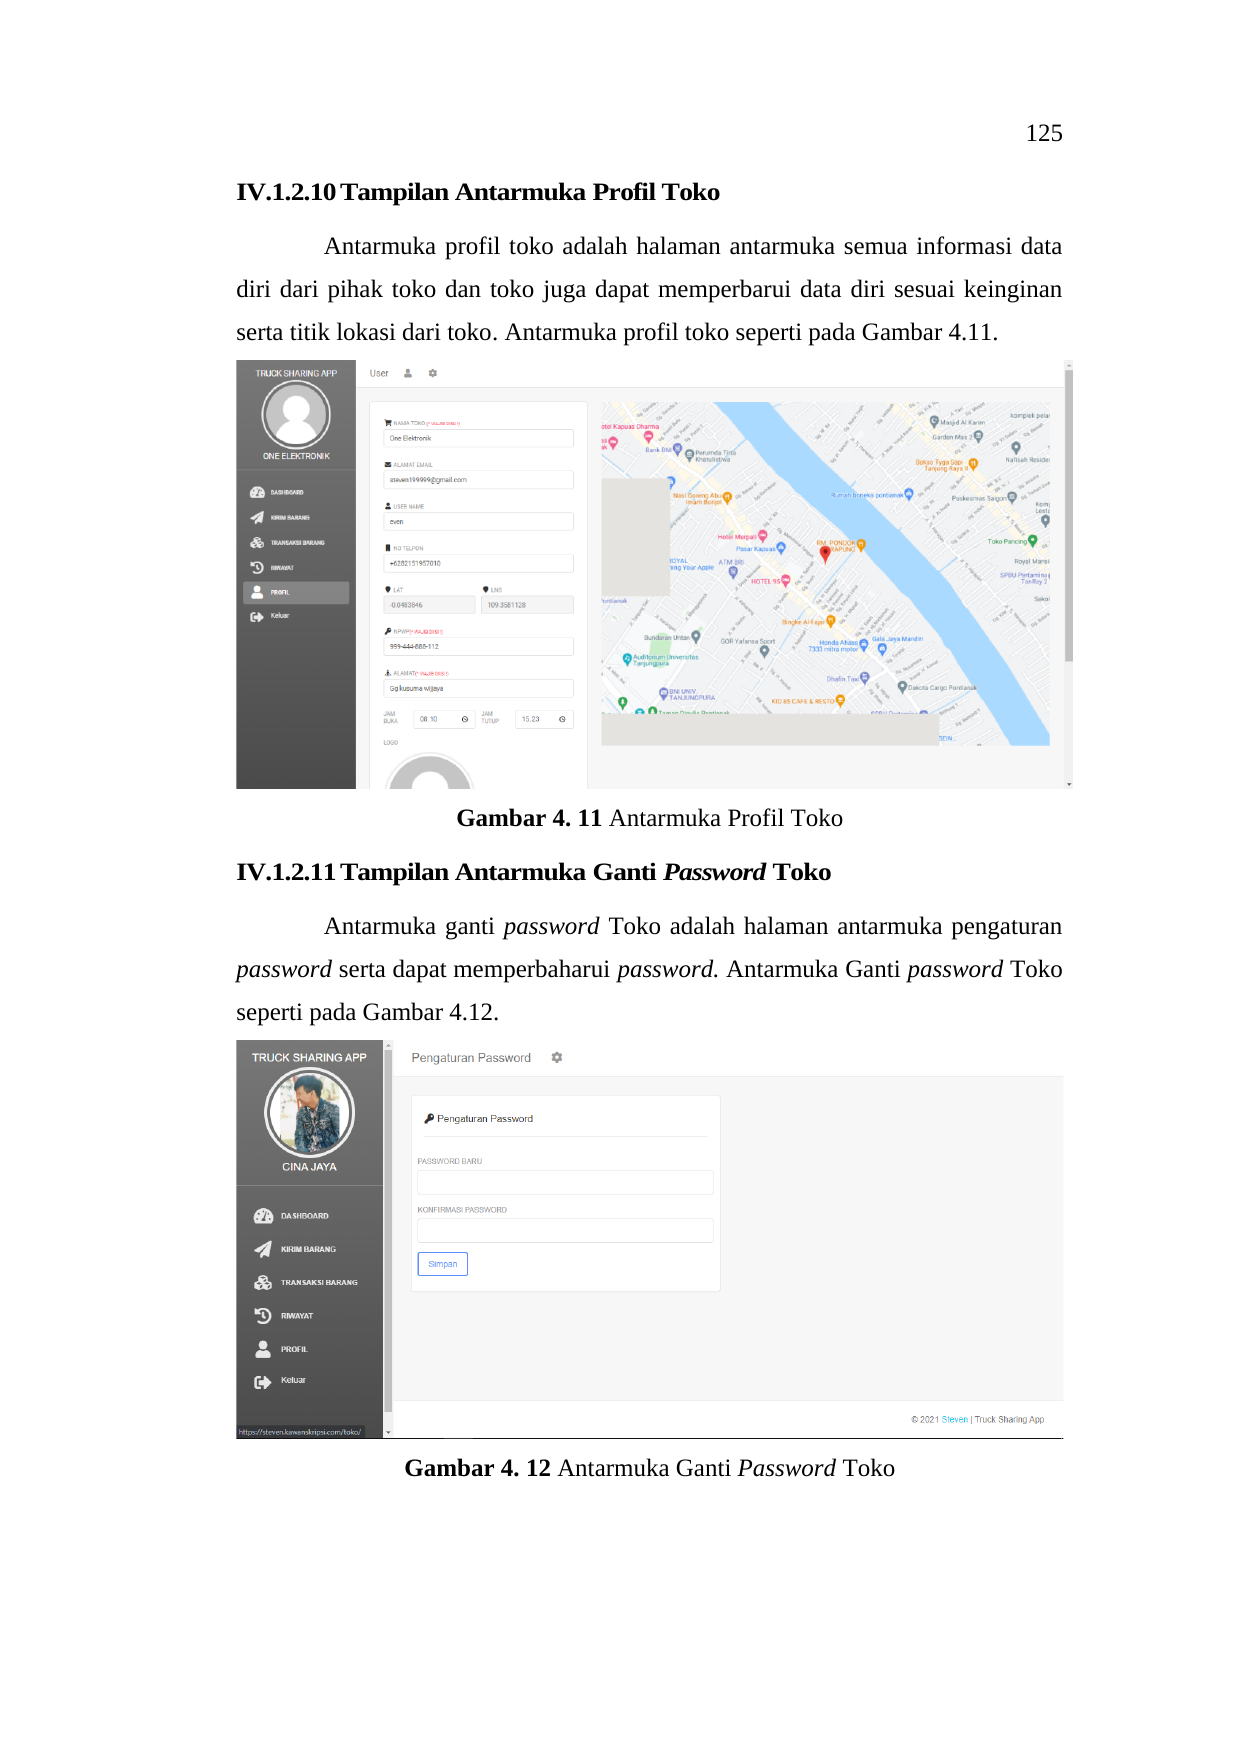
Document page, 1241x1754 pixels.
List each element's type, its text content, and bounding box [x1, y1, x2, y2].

text Gambar 4. 12 Antarmuka Ganti Password Toko [236, 1453, 1063, 1482]
text Gambar 4. 11 Antarmuka Profil Toko [236, 803, 1063, 832]
subtitle Tampilan Antarmuka Profil Toko [236, 177, 1063, 206]
subtitle Tampilan Antarmuka Ganti Password Toko [236, 857, 1063, 886]
picture [236, 360, 1073, 789]
picture [236, 1040, 1064, 1439]
text Antarmuka ganti password Toko adalah halaman antarmuka pengaturan password serta dapat memperbaharui password. Antarmuka Ganti password Toko seperti pada Gambar 4.12. [236, 911, 1063, 1026]
text Antarmuka profil toko adalah halaman antarmuka semua informasi data diri dari pihak toko dan toko juga dapat memperbarui data diri sesuai keinginan serta titik lokasi dari toko. Antarmuka profil toko seperti pada Gambar 4.11. [236, 231, 1063, 346]
